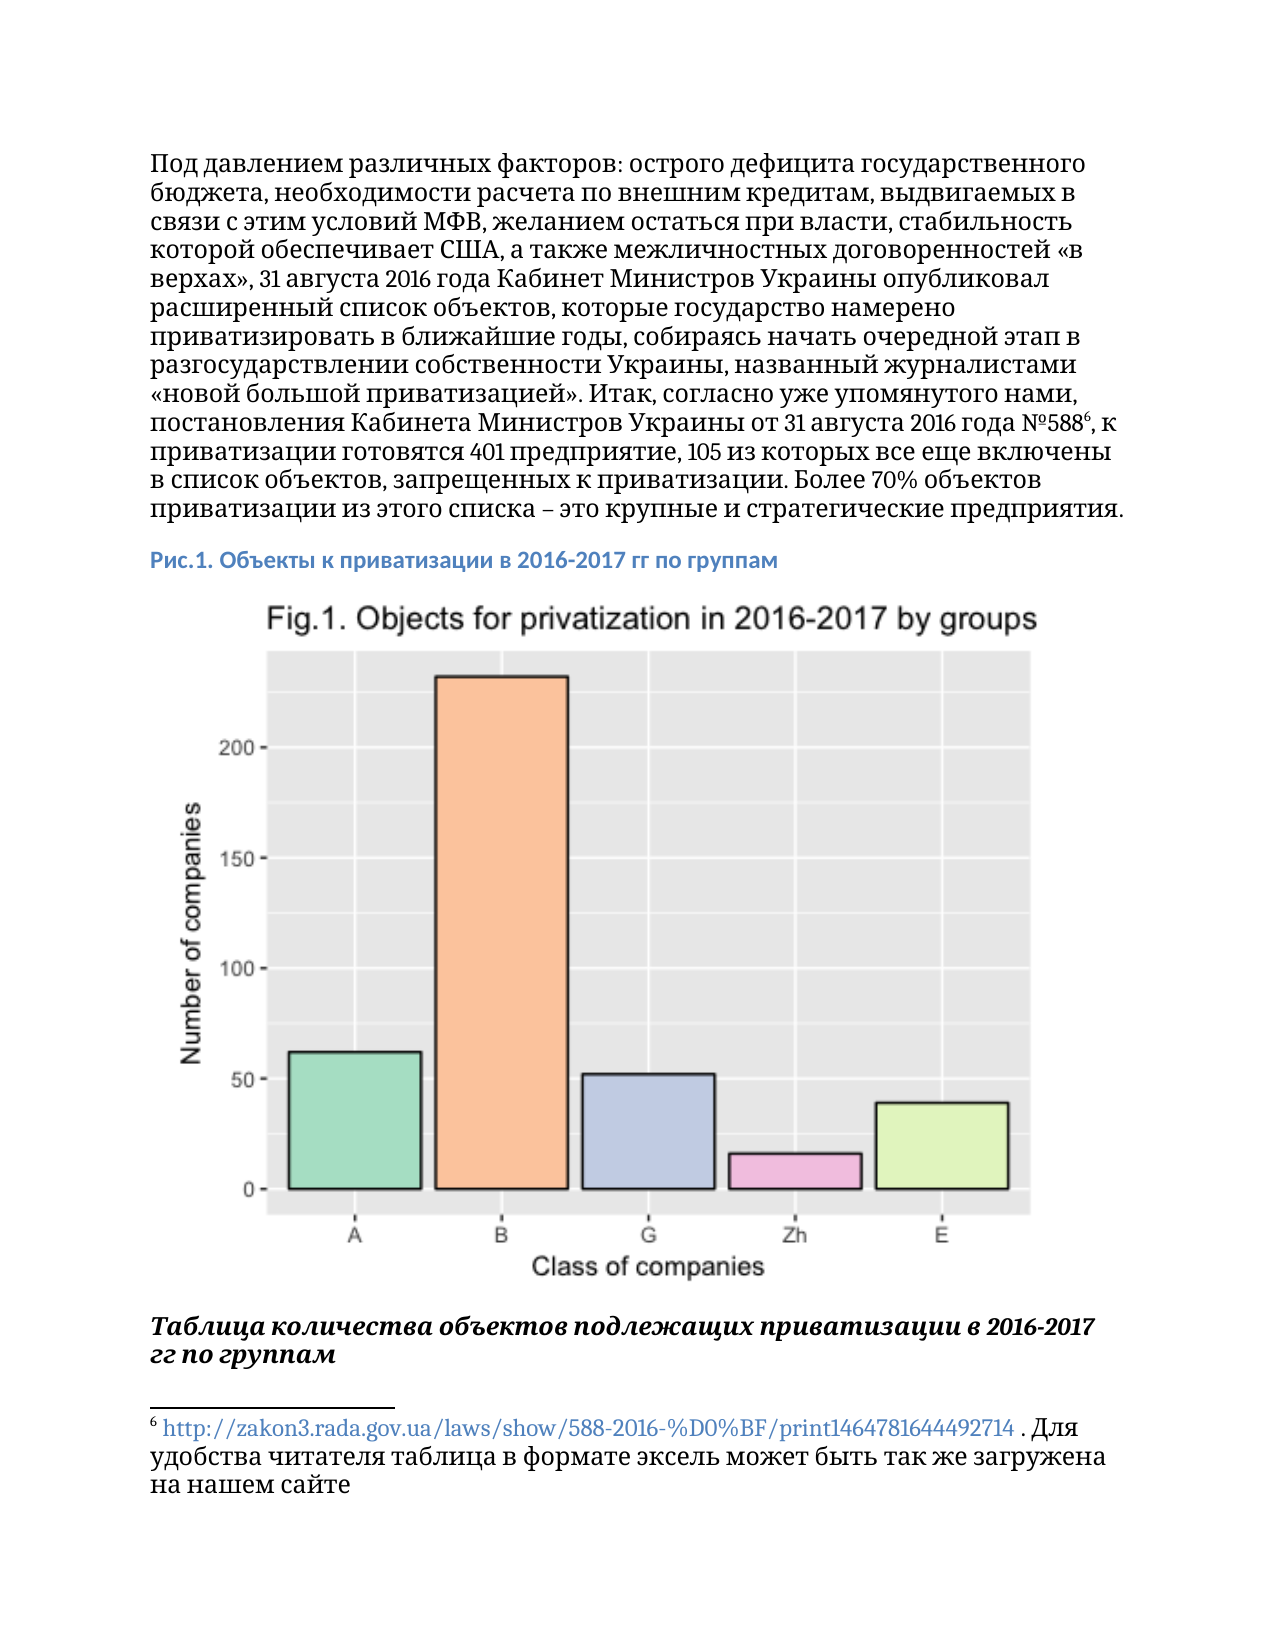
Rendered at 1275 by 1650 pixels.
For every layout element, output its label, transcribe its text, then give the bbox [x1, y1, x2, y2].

text Под давлением различных факторов: острого дефицита государственного бюджета, необходимости расчета по внешним кредитам, выдвигаемых в связи с этим условий МФВ, желанием остаться при власти, стабильность которой обеспечивает США, а также межличностных договоренностей «в верхах», 31 августа 2016 года Кабинет Министров Украины опубликовал расширенный список объектов, которые государство намерено приватизировать в ближайшие годы, собираясь начать очередной этап в разгосударствлении собственности Украины, названный журналистами «новой большой приватизацией». Итак, согласно уже упомянутого нами, постановления Кабинета Министров Украины от 31 августа 2016 года №588, к приватизации готовятся 401 предприятие, 105 из которых все еще включены в список объектов, запрещенных к приватизации. Более 70% объектов приватизации из этого списка – это крупные и стратегические предприятия. [150, 150, 1125, 524]
subtitle Рис.1. Объекты к приватизации в 2016-2017 гг по группам [150, 544, 1125, 575]
text Таблица количества объектов подлежащих приватизации в 2016-2017 гг по группам [150, 1313, 1125, 1370]
picture [168, 593, 1044, 1294]
